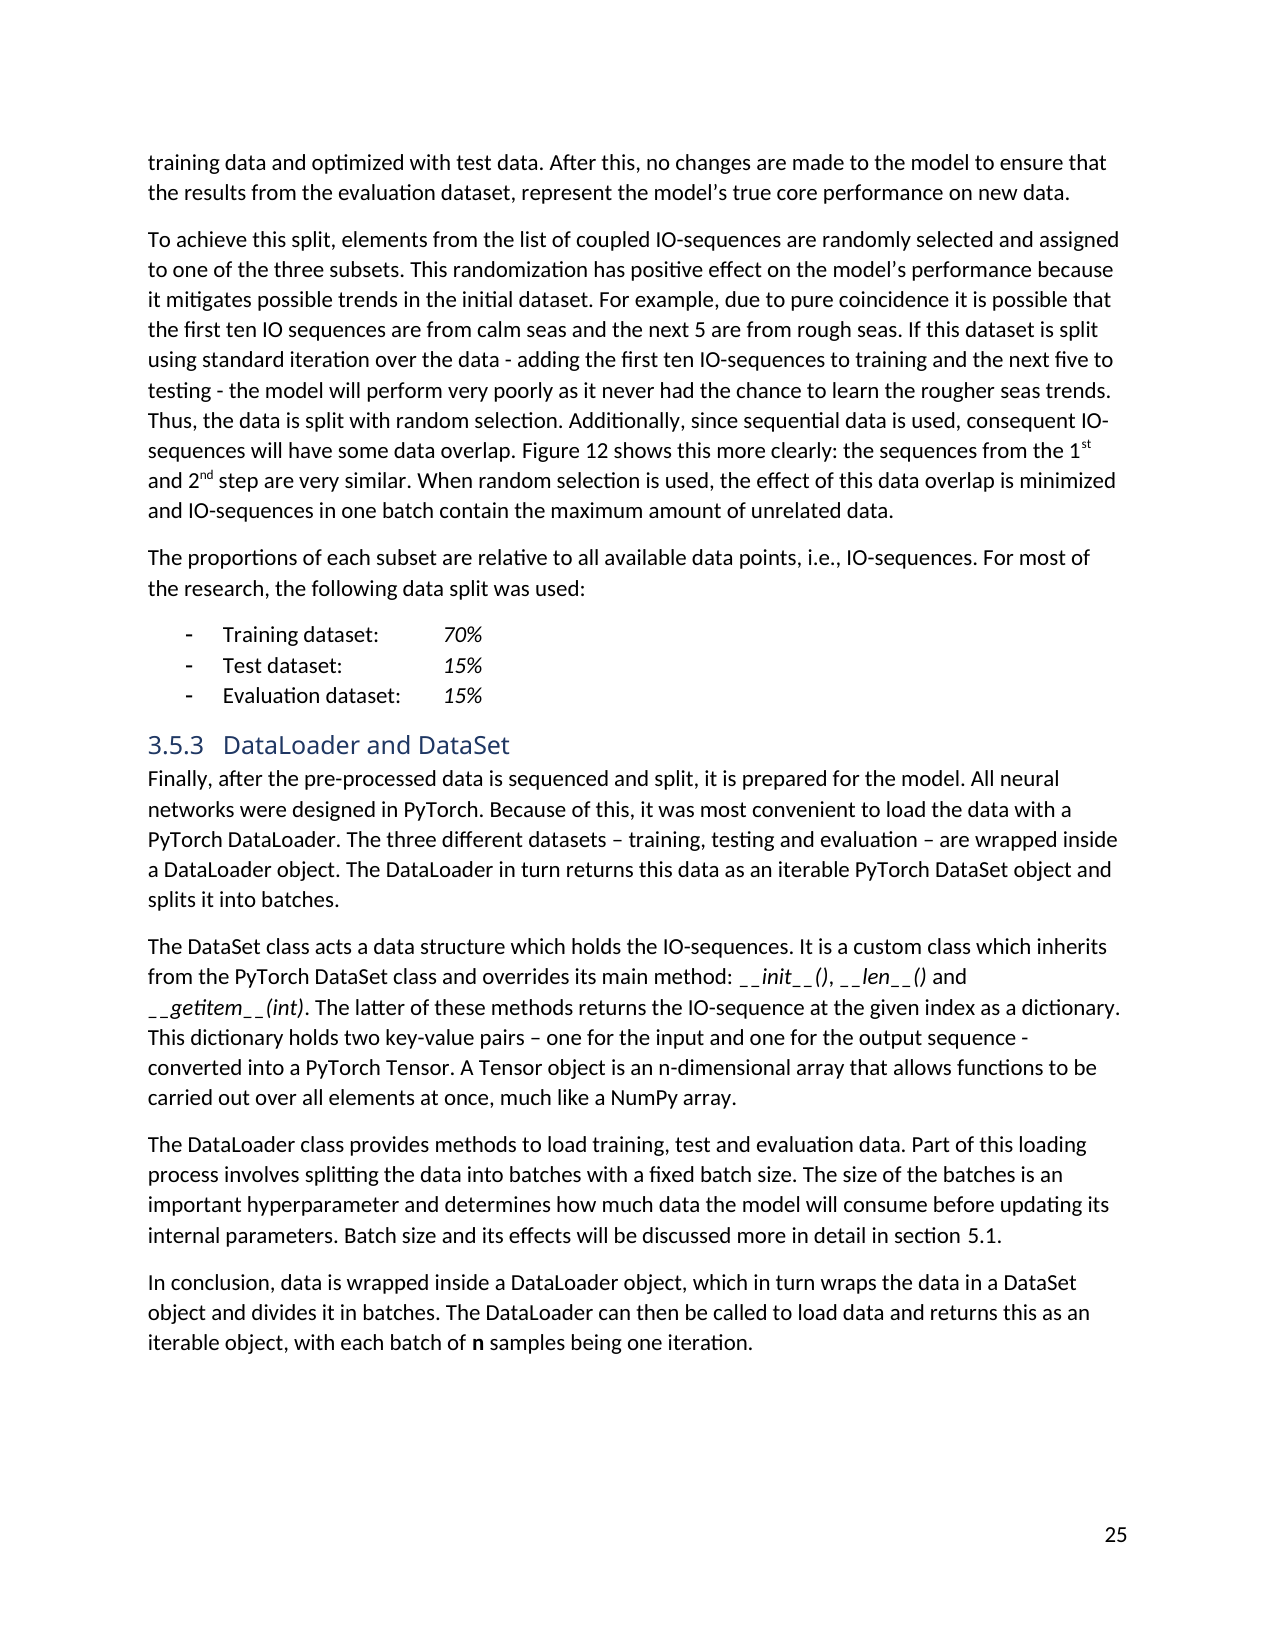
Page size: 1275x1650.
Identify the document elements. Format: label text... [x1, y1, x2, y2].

subtitle DataLoader and DataSet [148, 728, 1127, 762]
text In conclusion, data is wrapped inside a DataLoader object, which in turn wraps the data in a DataSet object and divides it in batches. The DataLoader can then be called to load data and returns this as an iterable object, with each batch of n samples being one iteration. [148, 1268, 1127, 1356]
text The DataSet class acts a data structure which holds the IO-sequences. It is a custom class which inherits from the PyTorch DataSet class and overrides its main method: __init__(), __len__() and __getitem__(int). The latter of these methods returns the IO-sequence at the given index as a dictionary. This dictionary holds two key-value pairs – one for the input and one for the output sequence - converted into a PyTorch Tensor. A Tensor object is an n-dimensional array that allows functions to be carried out over all elements at once, much like a NumPy array. [148, 932, 1127, 1111]
text To achieve this split, elements from the list of coupled IO-sequences are randomly selected and assigned to one of the three subsets. This randomization has positive effect on the model’s performance because it mitigates possible trends in the initial dataset. For example, due to pure coincidence it is possible that the first ten IO sequences are from calm seas and the next 5 are from rough seas. If this dataset is split using standard iteration over the data - adding the first ten IO-sequences to training and the next five to testing - the model will perform very poorly as it never had the chance to learn the rougher seas trends. Thus, the data is split with random selection. Additionally, since sequential data is used, consequent IO-sequences will have some data overlap. Figure 10 shows this more clearly: the sequences from the 1st and 2nd step are very similar. When random selection is used, the effect of this data overlap is minimized and IO-sequences in one batch contain the maximum amount of unrelated data. [148, 225, 1127, 524]
list Test dataset: 15% [185, 651, 1127, 679]
list Evaluation dataset: 15% [185, 681, 1127, 709]
text The proportions of each subset are relative to all available data points, i.e., IO-sequences. For most of the research, the following data split was used: [148, 543, 1127, 602]
text The DataLoader class provides methods to load training, test and evaluation data. Part of this loading process involves splitting the data into batches with a fixed batch size. The size of the batches is an important hyperparameter and determines how much data the model will consume before updating its internal parameters. Batch size and its effects will be discussed more in detail in section 5.1. [148, 1130, 1127, 1249]
text Finally, after the pre-processed data is sequenced and split, it is prepared for the model. All neural networks were designed in PyTorch. Because of this, it was most convenient to load the data with a PyTorch DataLoader. The three different datasets – training, testing and evaluation – are wrapped inside a DataLoader object. The DataLoader in turn returns this data as an iterable PyTorch DataSet object and splits it into batches. [148, 764, 1127, 913]
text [148, 148, 1127, 206]
list Training dataset: 70% [185, 621, 1127, 648]
